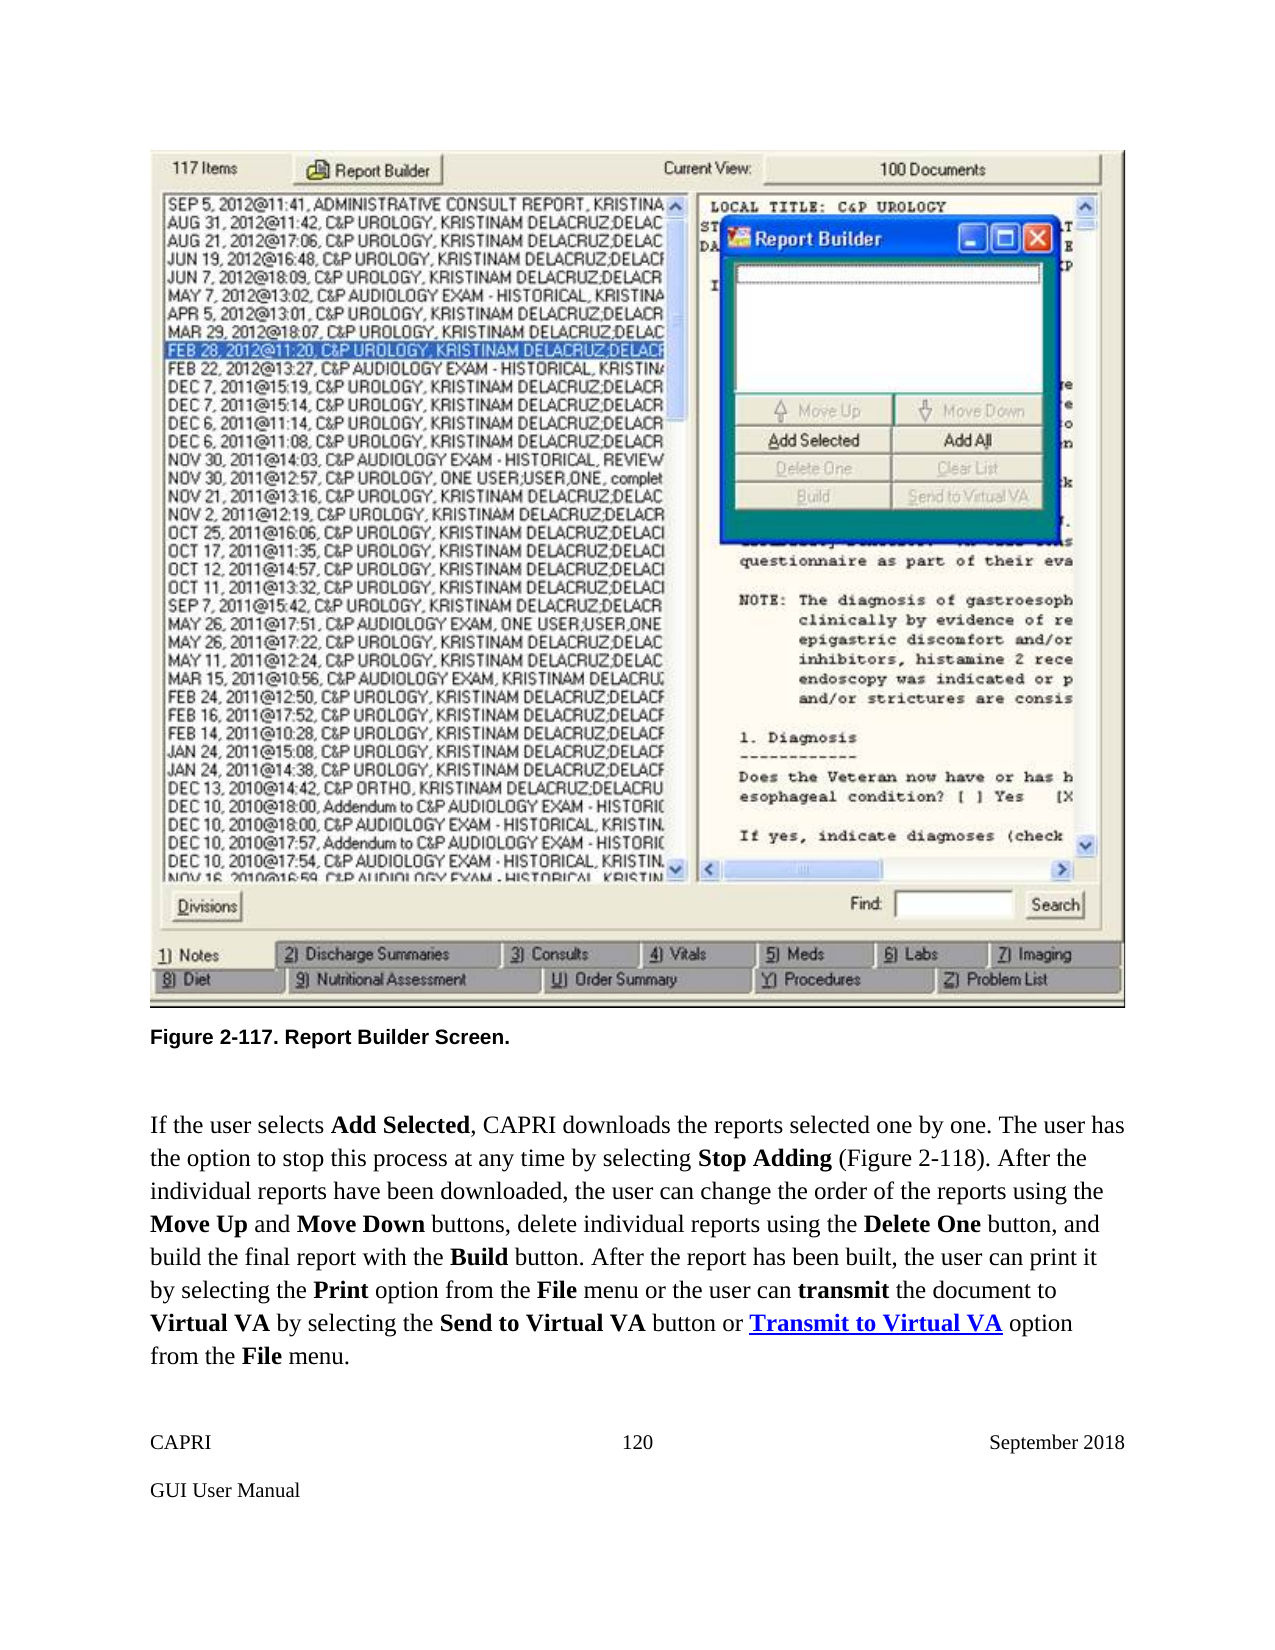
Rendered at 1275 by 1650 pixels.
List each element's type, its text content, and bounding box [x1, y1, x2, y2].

picture [150, 150, 1125, 1008]
